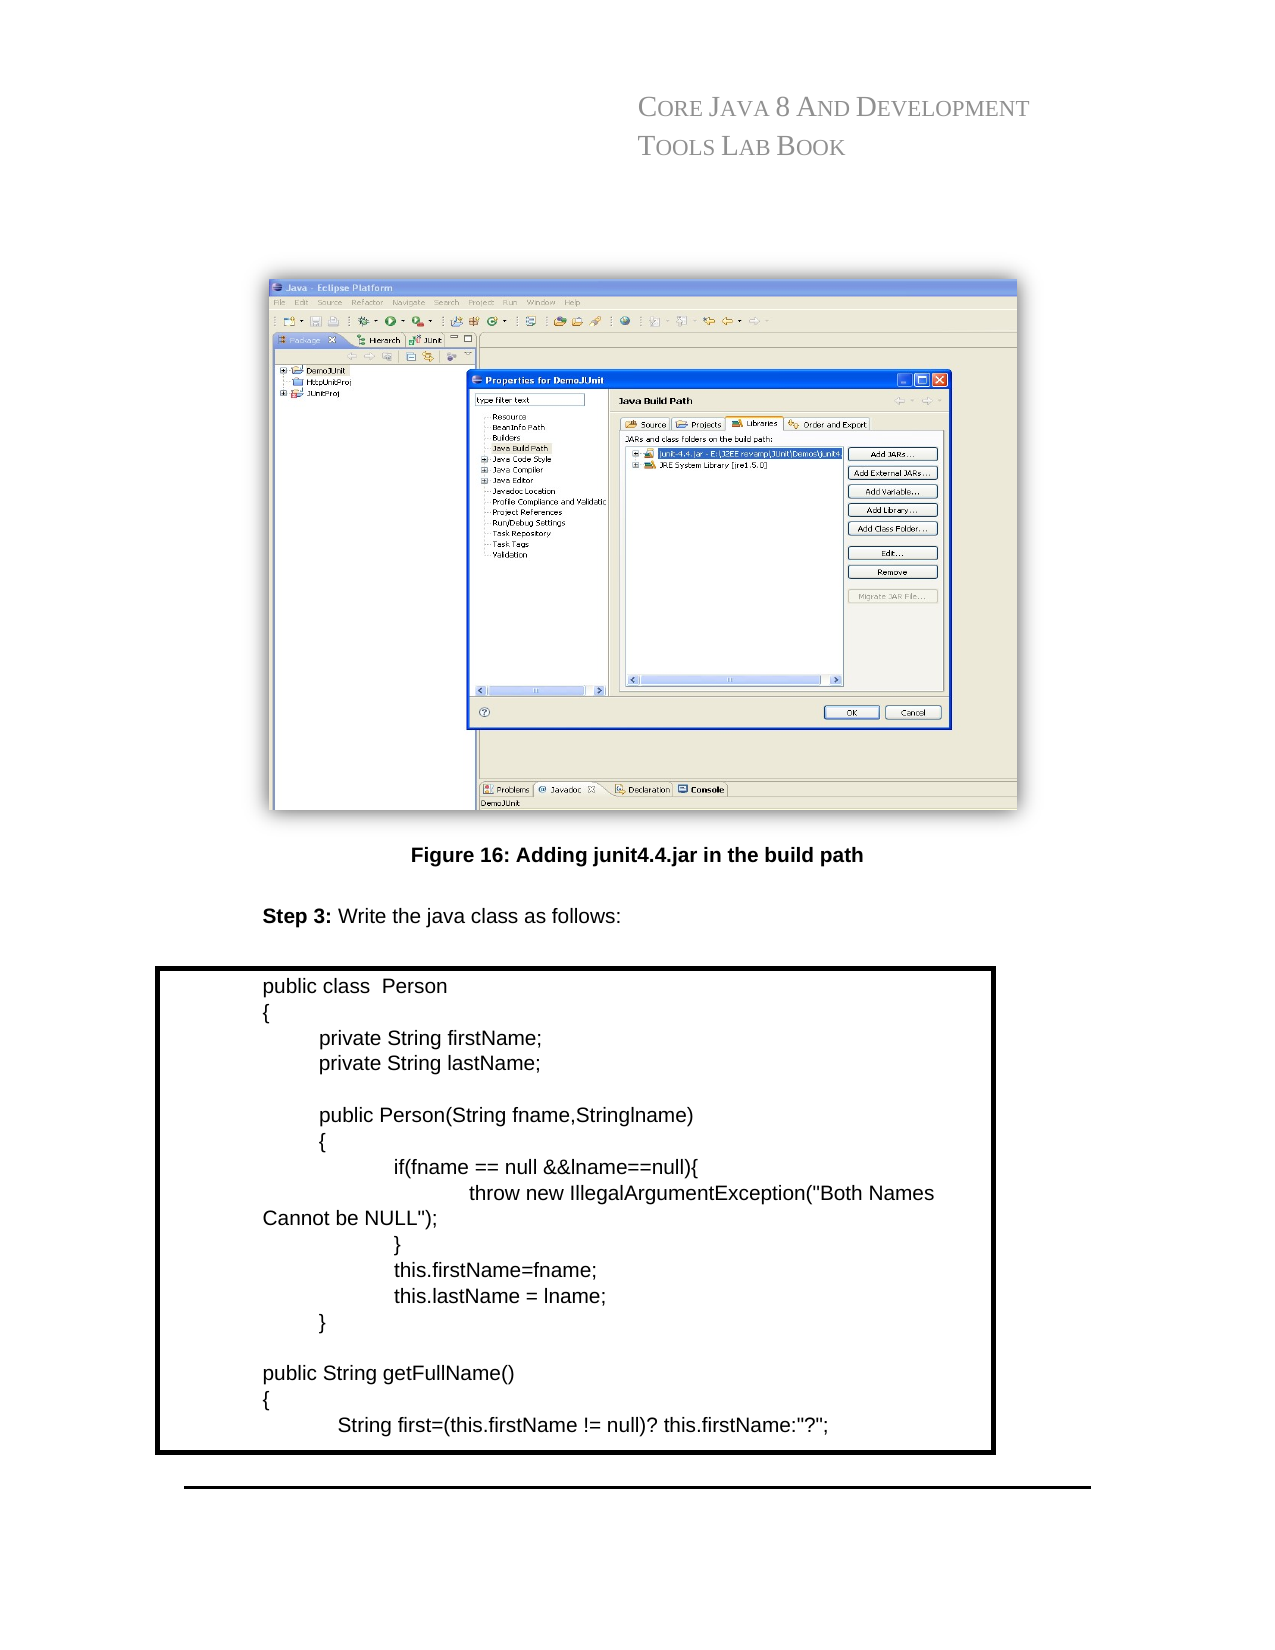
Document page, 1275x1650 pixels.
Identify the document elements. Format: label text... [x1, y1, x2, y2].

text Step 3: Write the java class as follows: [262, 904, 1089, 928]
picture [237, 248, 1048, 841]
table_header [160, 971, 991, 1450]
text Figure 16: Adding junit4.4.jar in the build path [411, 843, 1082, 867]
